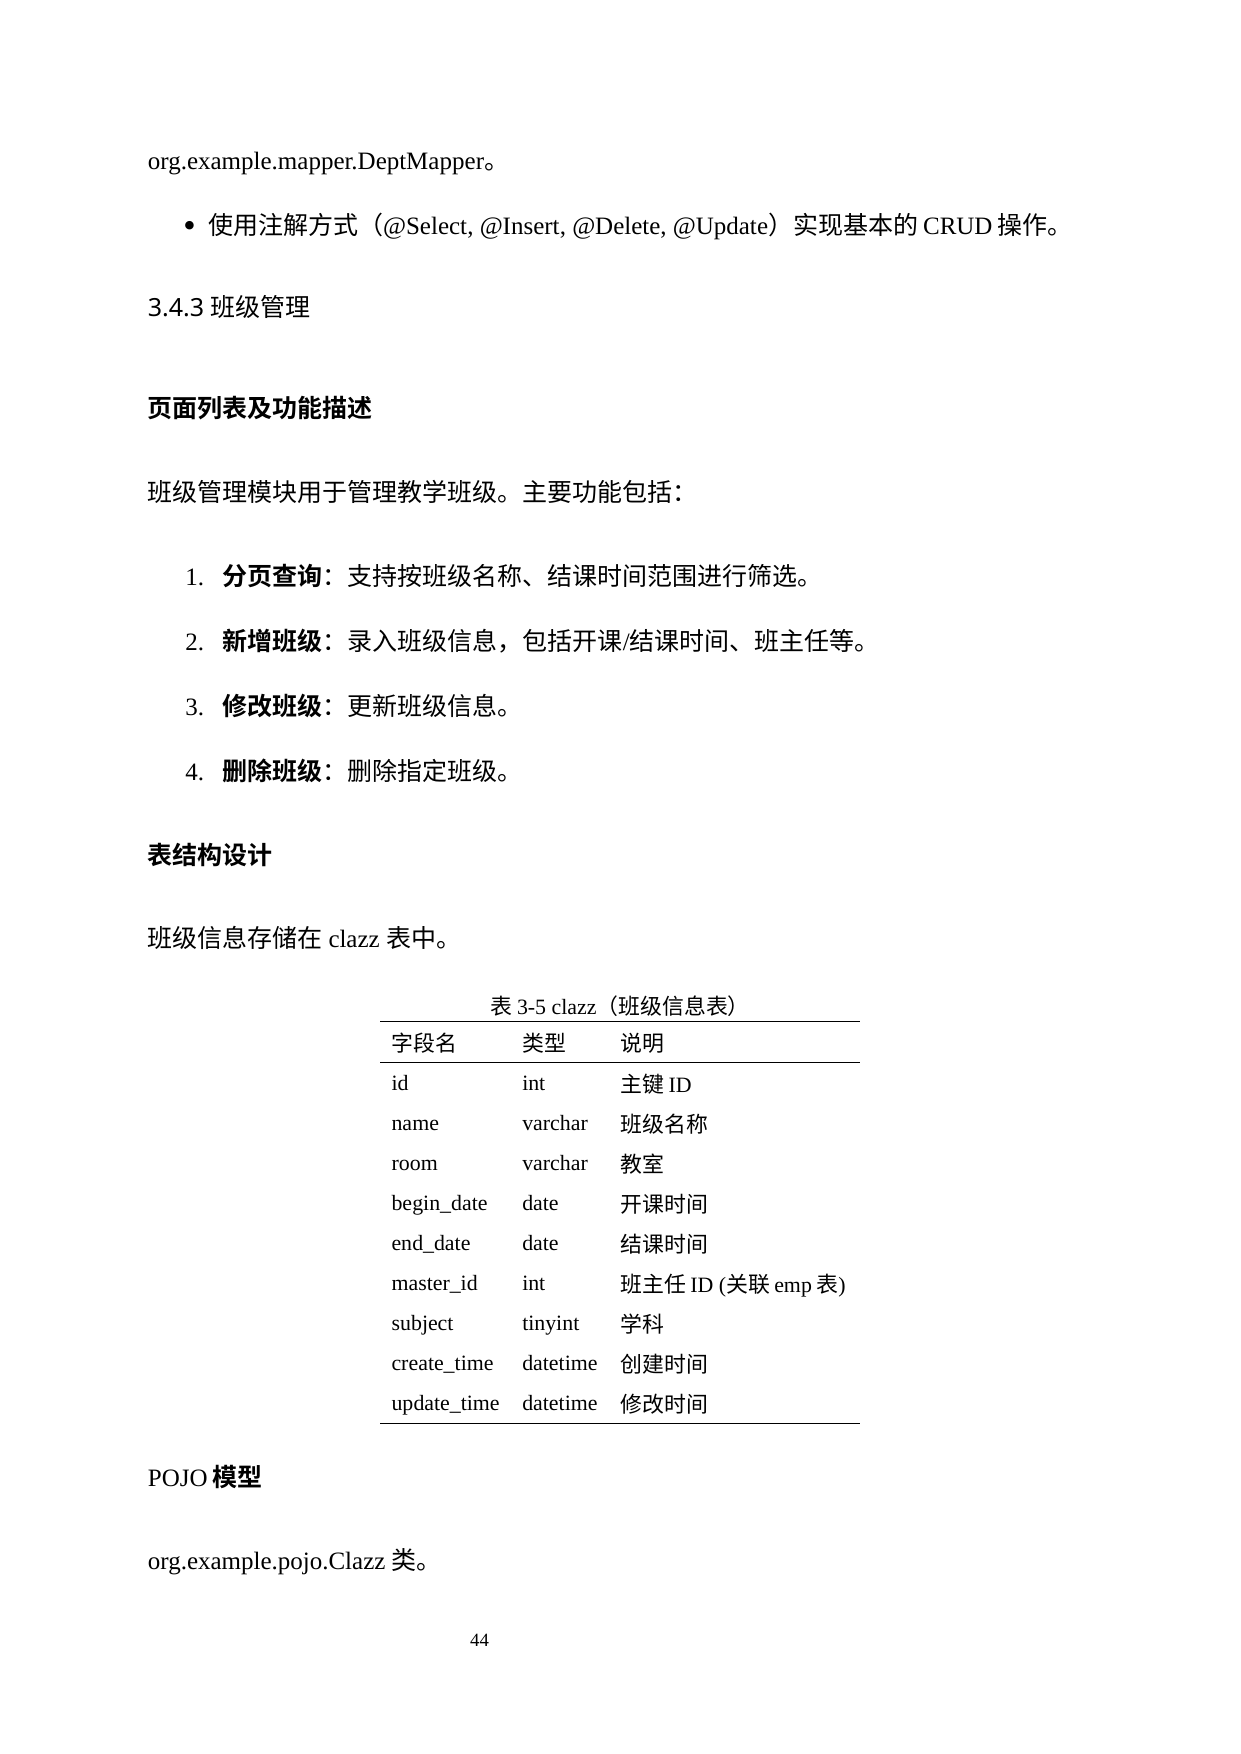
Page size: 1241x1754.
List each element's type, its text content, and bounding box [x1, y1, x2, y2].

text 班级管理模块用于管理教学班级。主要功能包括： [148, 458, 1093, 523]
table_cell 创建时间 [609, 1343, 860, 1383]
table_cell 结课时间 [609, 1223, 860, 1263]
table_cell 教室 [609, 1143, 860, 1183]
table_cell subject [380, 1303, 511, 1343]
table_cell 修改时间 [609, 1383, 860, 1423]
table_cell varchar [511, 1103, 609, 1143]
table_cell room [380, 1143, 511, 1183]
table_cell name [380, 1103, 511, 1143]
table_cell begin_date [380, 1183, 511, 1223]
text org.example.pojo.Clazz 类。 [148, 1526, 1093, 1591]
table_cell datetime [511, 1383, 609, 1423]
table_cell varchar [511, 1143, 609, 1183]
list 分页查询：支持按班级名称、结课时间范围进行筛选。 [185, 542, 1093, 607]
text 3.4.3 班级管理 [148, 273, 1093, 338]
table_cell date [511, 1223, 609, 1263]
text org.example.mapper.DeptMapper。 [148, 126, 1093, 191]
table_cell 学科 [609, 1303, 860, 1343]
table_cell end_date [380, 1223, 511, 1263]
table_cell 班主任ID (关联emp表) [609, 1263, 860, 1303]
table_header 字段名 [380, 1022, 511, 1062]
table_cell 开课时间 [609, 1183, 860, 1223]
table_cell tinyint [511, 1303, 609, 1343]
table_cell create_time [380, 1343, 511, 1383]
list 新增班级：录入班级信息，包括开课/结课时间、班主任等。 [185, 607, 1093, 672]
table_header 类型 [511, 1022, 609, 1062]
table_cell 班级名称 [609, 1103, 860, 1143]
text 页面列表及功能描述 [148, 374, 1093, 439]
table_cell master_id [380, 1263, 511, 1303]
list 删除班级：删除指定班级。 [185, 737, 1093, 802]
text 表3-5 clazz（班级信息表） [148, 988, 1093, 1021]
table_cell datetime [511, 1343, 609, 1383]
table_header 说明 [609, 1022, 860, 1062]
text 表结构设计 [148, 821, 1093, 886]
list 使用注解方式（@Select, @Insert, @Delete, @Update）实现基本的CRUD操作。 [185, 191, 1093, 256]
table_cell id [380, 1063, 511, 1103]
table_cell date [511, 1183, 609, 1223]
text POJO模型 [148, 1443, 1093, 1508]
list 修改班级：更新班级信息。 [185, 672, 1093, 737]
table_cell int [511, 1263, 609, 1303]
table_cell update_time [380, 1383, 511, 1423]
table_cell int [511, 1063, 609, 1103]
text 班级信息存储在 clazz 表中。 [148, 904, 1093, 969]
table_cell 主键ID [609, 1063, 860, 1103]
